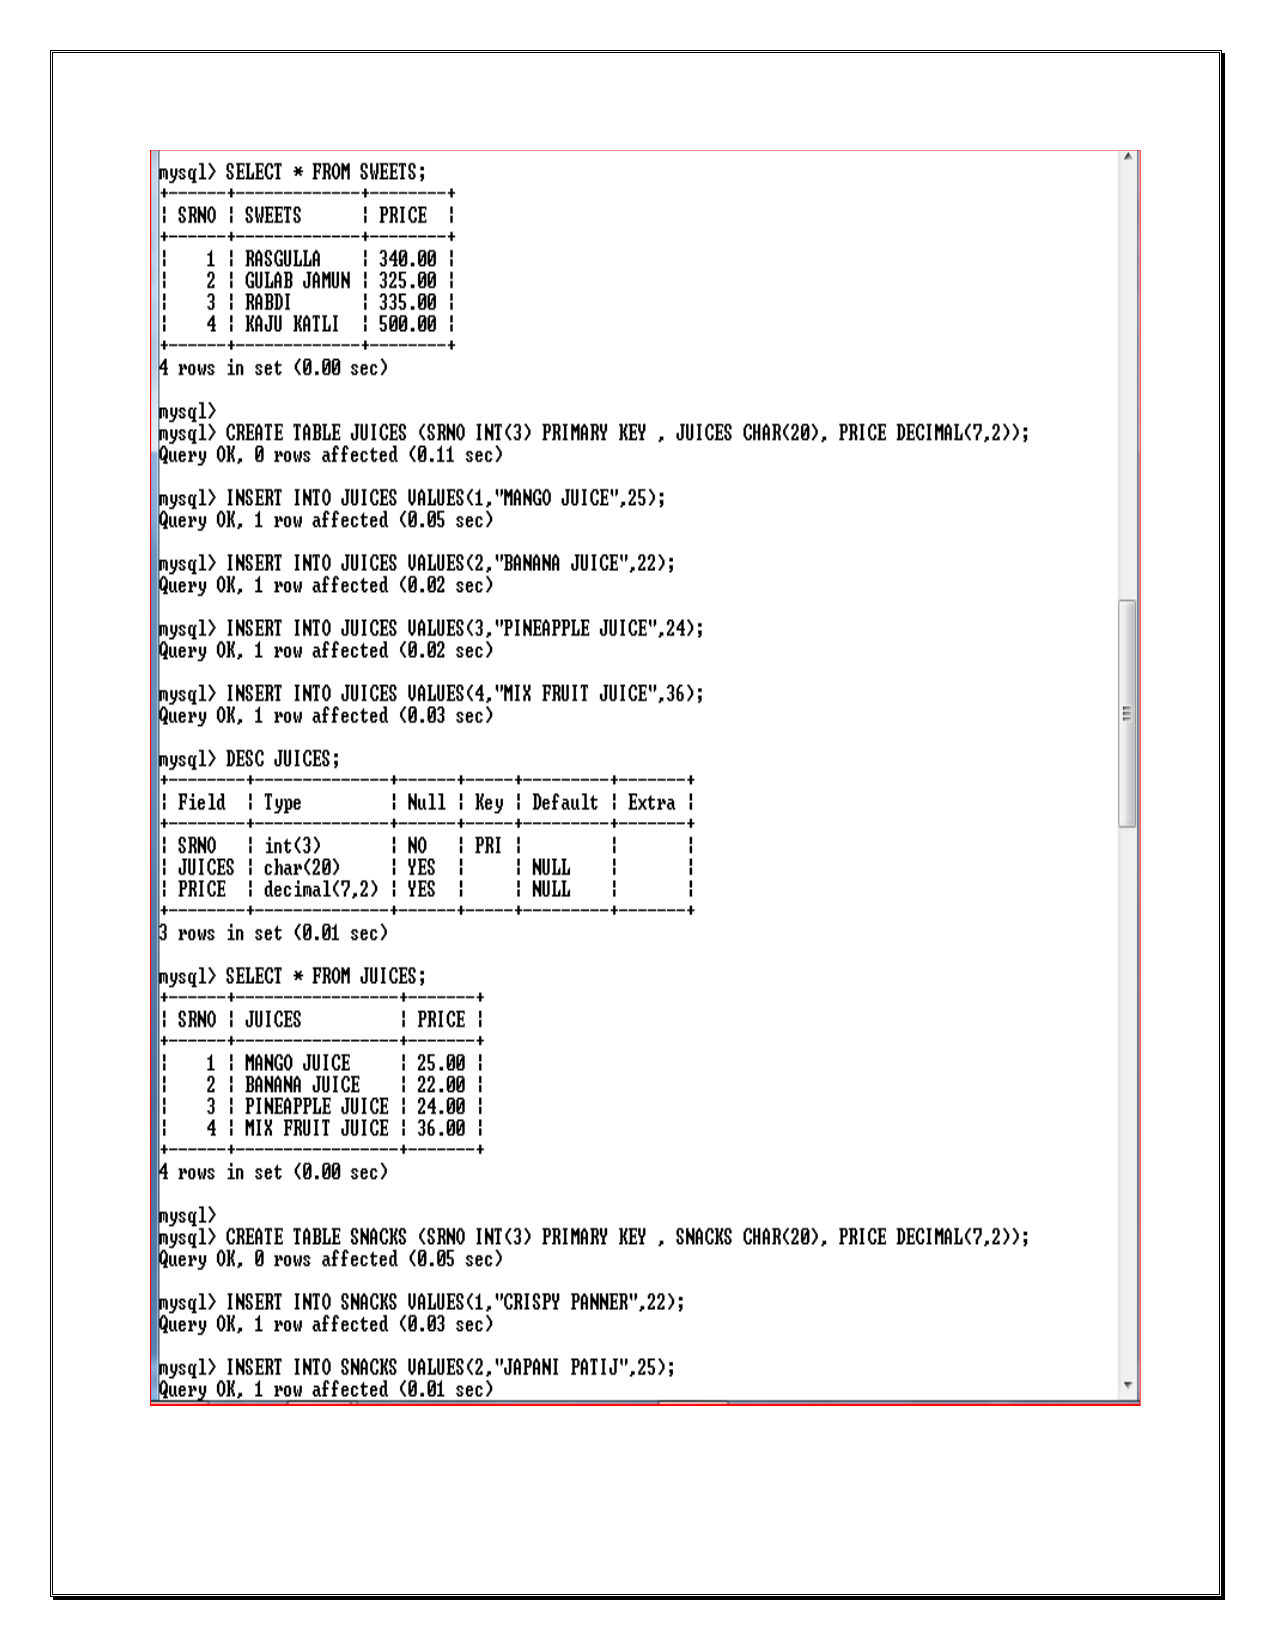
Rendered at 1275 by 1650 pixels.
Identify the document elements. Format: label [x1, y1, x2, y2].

picture [150, 150, 1141, 1406]
